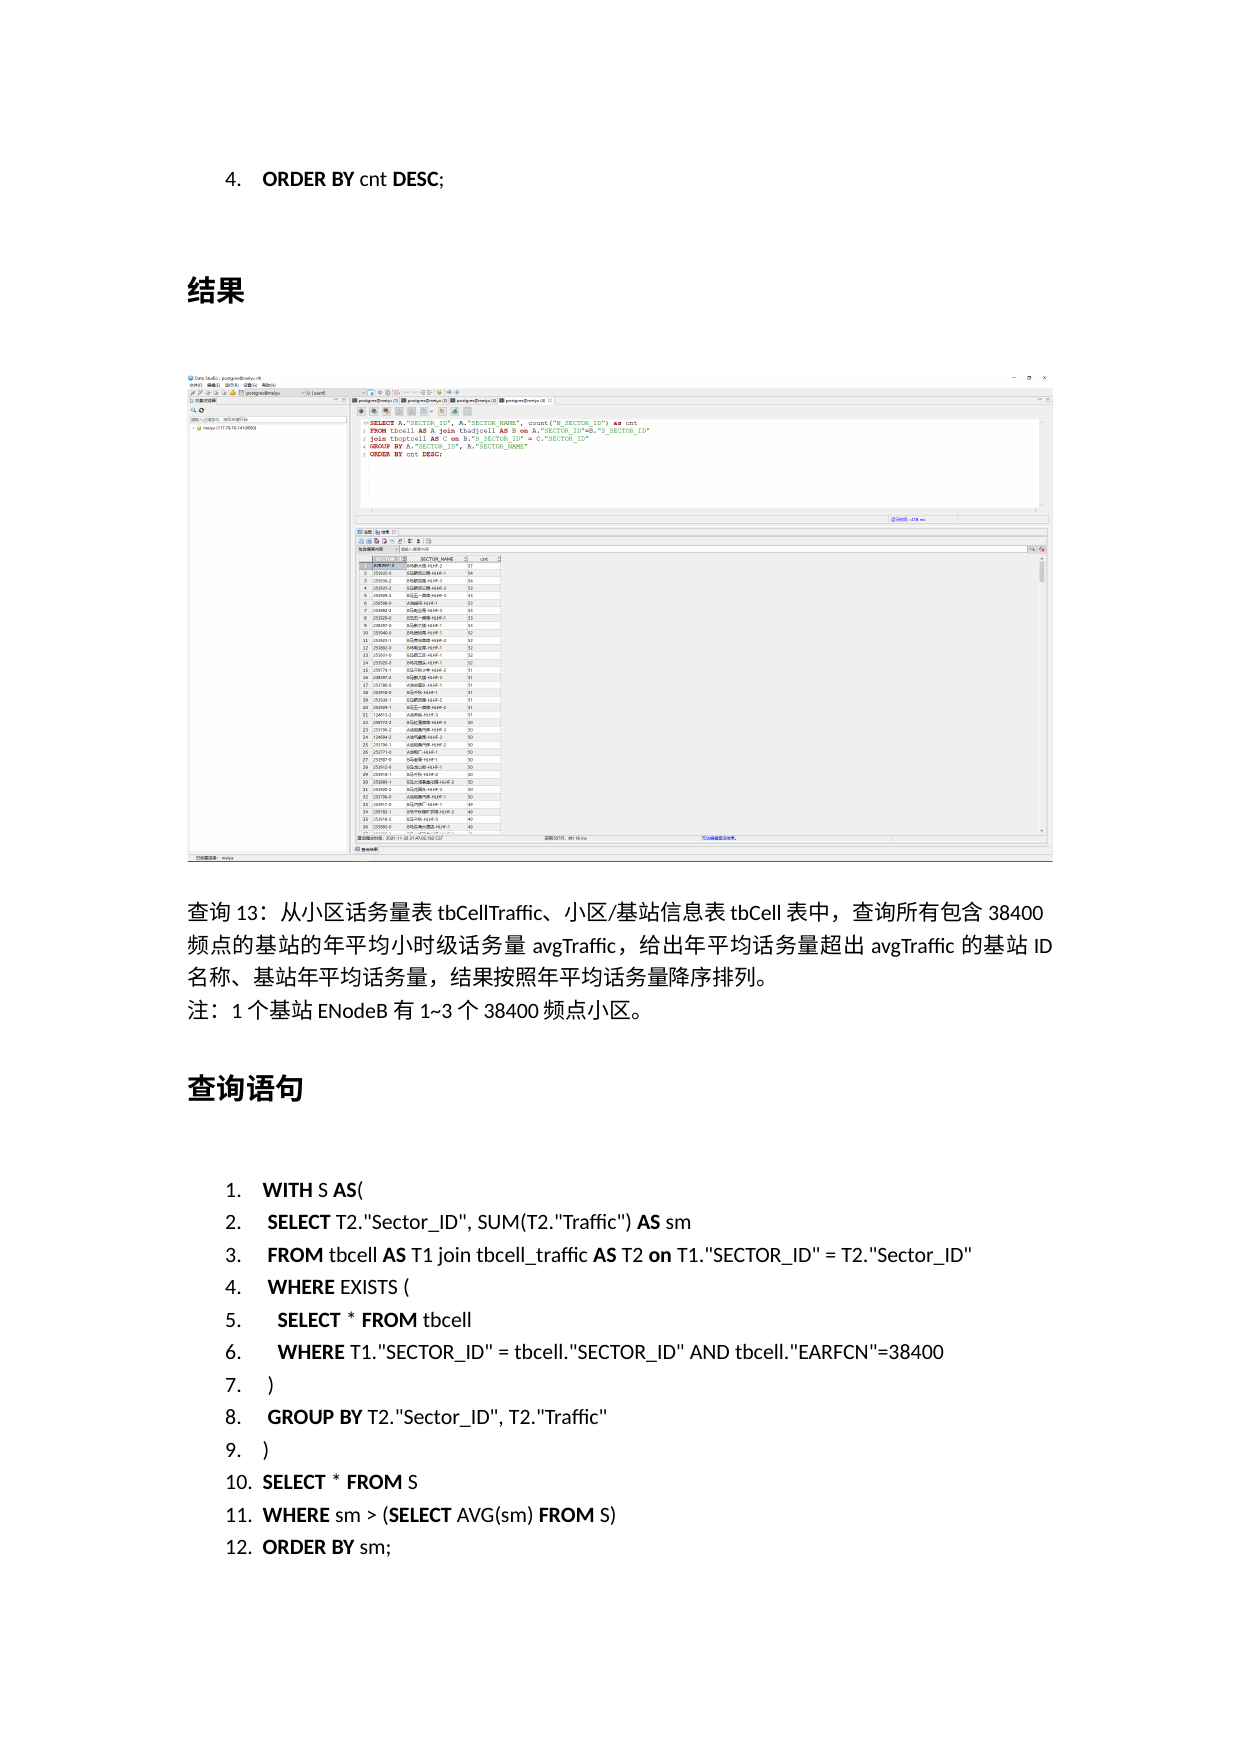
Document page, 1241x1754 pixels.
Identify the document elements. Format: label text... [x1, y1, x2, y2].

list WITH S AS( [225, 1173, 1053, 1206]
list WHERE EXISTS ( [225, 1271, 1053, 1303]
list ORDER BY cnt DESC; [225, 162, 1053, 194]
picture [187, 375, 1053, 862]
text 频点的基站的年平均小时级话务量avgTraffic，给出年平均话务量超出avgTraffic 的基站ID 名称、基站年平均话务量，结果按照年平均话务量降序排列。 [187, 927, 1053, 992]
list GROUP BY T2."Sector_ID", T2."Traffic" [225, 1401, 1053, 1433]
list WHERE T1."SECTOR_ID" = tbcell."SECTOR_ID" AND tbcell."EARFCN"=38400 [225, 1336, 1053, 1368]
list WHERE sm > (SELECT AVG(sm) FROM S) [225, 1498, 1053, 1531]
list ORDER BY sm; [225, 1531, 1053, 1563]
text 注：1 个基站ENodeB 有1~3 个38400 频点小区。 [187, 992, 1053, 1025]
list SELECT * FROM S [225, 1466, 1053, 1498]
text 查询13：从小区话务量表tbCellTraffic、小区/基站信息表tbCell 表中，查询所有包含38400 [187, 895, 1053, 927]
list ) [225, 1433, 1053, 1466]
list ) [225, 1368, 1053, 1401]
subtitle 结果 [187, 256, 1053, 321]
list SELECT T2."Sector_ID", SUM(T2."Traffic") AS sm [225, 1206, 1053, 1238]
list SELECT * FROM tbcell [225, 1303, 1053, 1336]
subtitle 查询语句 [187, 1054, 1053, 1119]
list FROM tbcell AS T1 join tbcell_traffic AS T2 on T1."SECTOR_ID" = T2."Sector_ID" [225, 1238, 1053, 1271]
